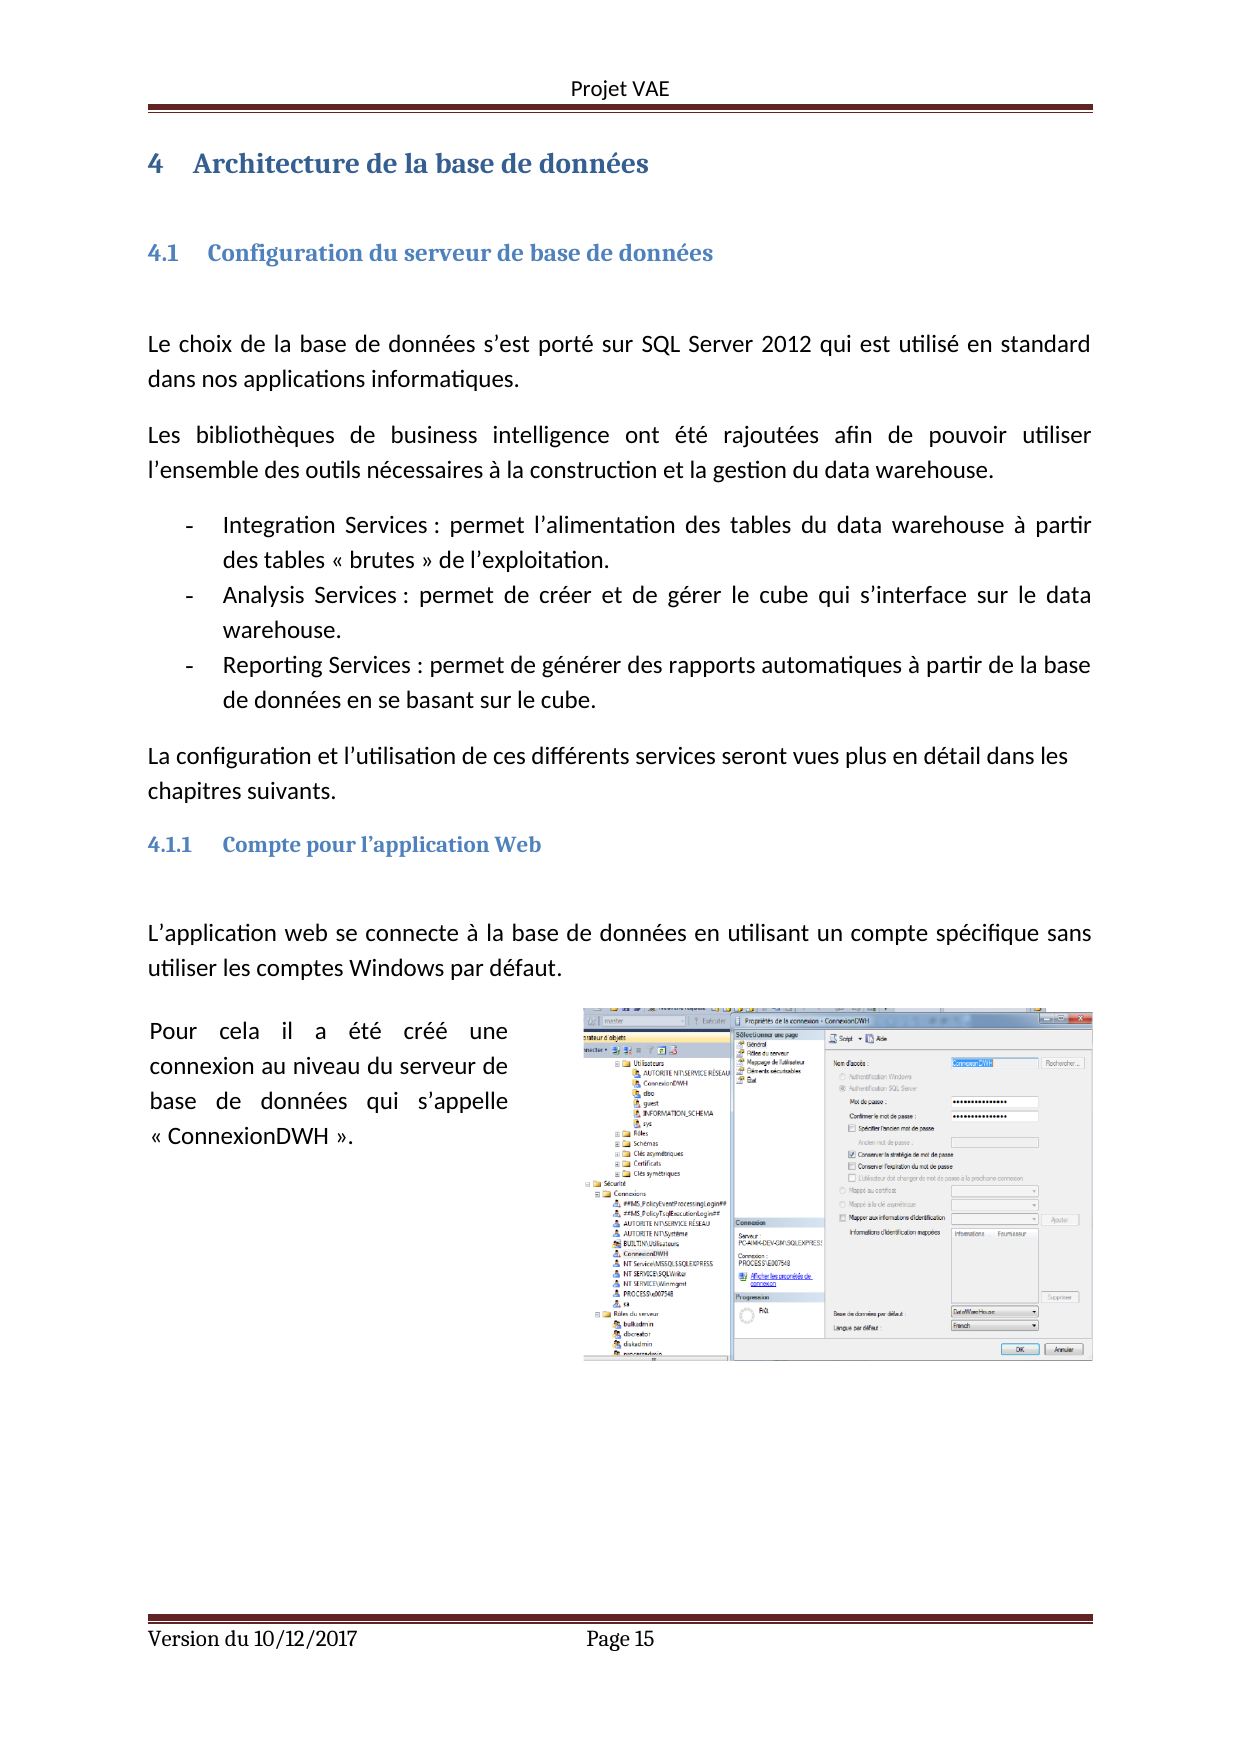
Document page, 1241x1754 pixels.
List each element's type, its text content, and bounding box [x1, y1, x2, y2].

list Reporting Services : permet de générer des rapports automatiques à partir de la base de données en se basant sur le cube. [185, 650, 1093, 715]
subtitle Architecture de la base de données [148, 148, 1093, 181]
text Les bibliothèques de business intelligence ont été rajoutées afin de pouvoir utiliser l’ensemble des outils nécessaires à la construction et la gestion du data warehouse. [148, 419, 1093, 484]
text L’application web se connecte à la base de données en utilisant un compte spécifique sans utiliser les comptes Windows par défaut. [148, 917, 1093, 983]
subtitle Configuration du serveur de base de données [148, 239, 1093, 268]
text Le choix de la base de données s’est porté sur SQL Server 2012 qui est utilisé en standard dans nos applications informatiques. [148, 328, 1093, 393]
list Analysis Services : permet de créer et de gérer le cube qui s’interface sur le data warehouse. [185, 580, 1093, 645]
picture [583, 1008, 1093, 1361]
list Integration Services : permet l’alimentation des tables du data warehouse à partir des tables « brutes » de l’exploitation. [185, 510, 1093, 575]
text La configuration et l’utilisation de ces différents services seront vues plus en détail dans les chapitres suivants. [148, 741, 1093, 806]
subtitle Compte pour l’application Web [148, 831, 1093, 858]
